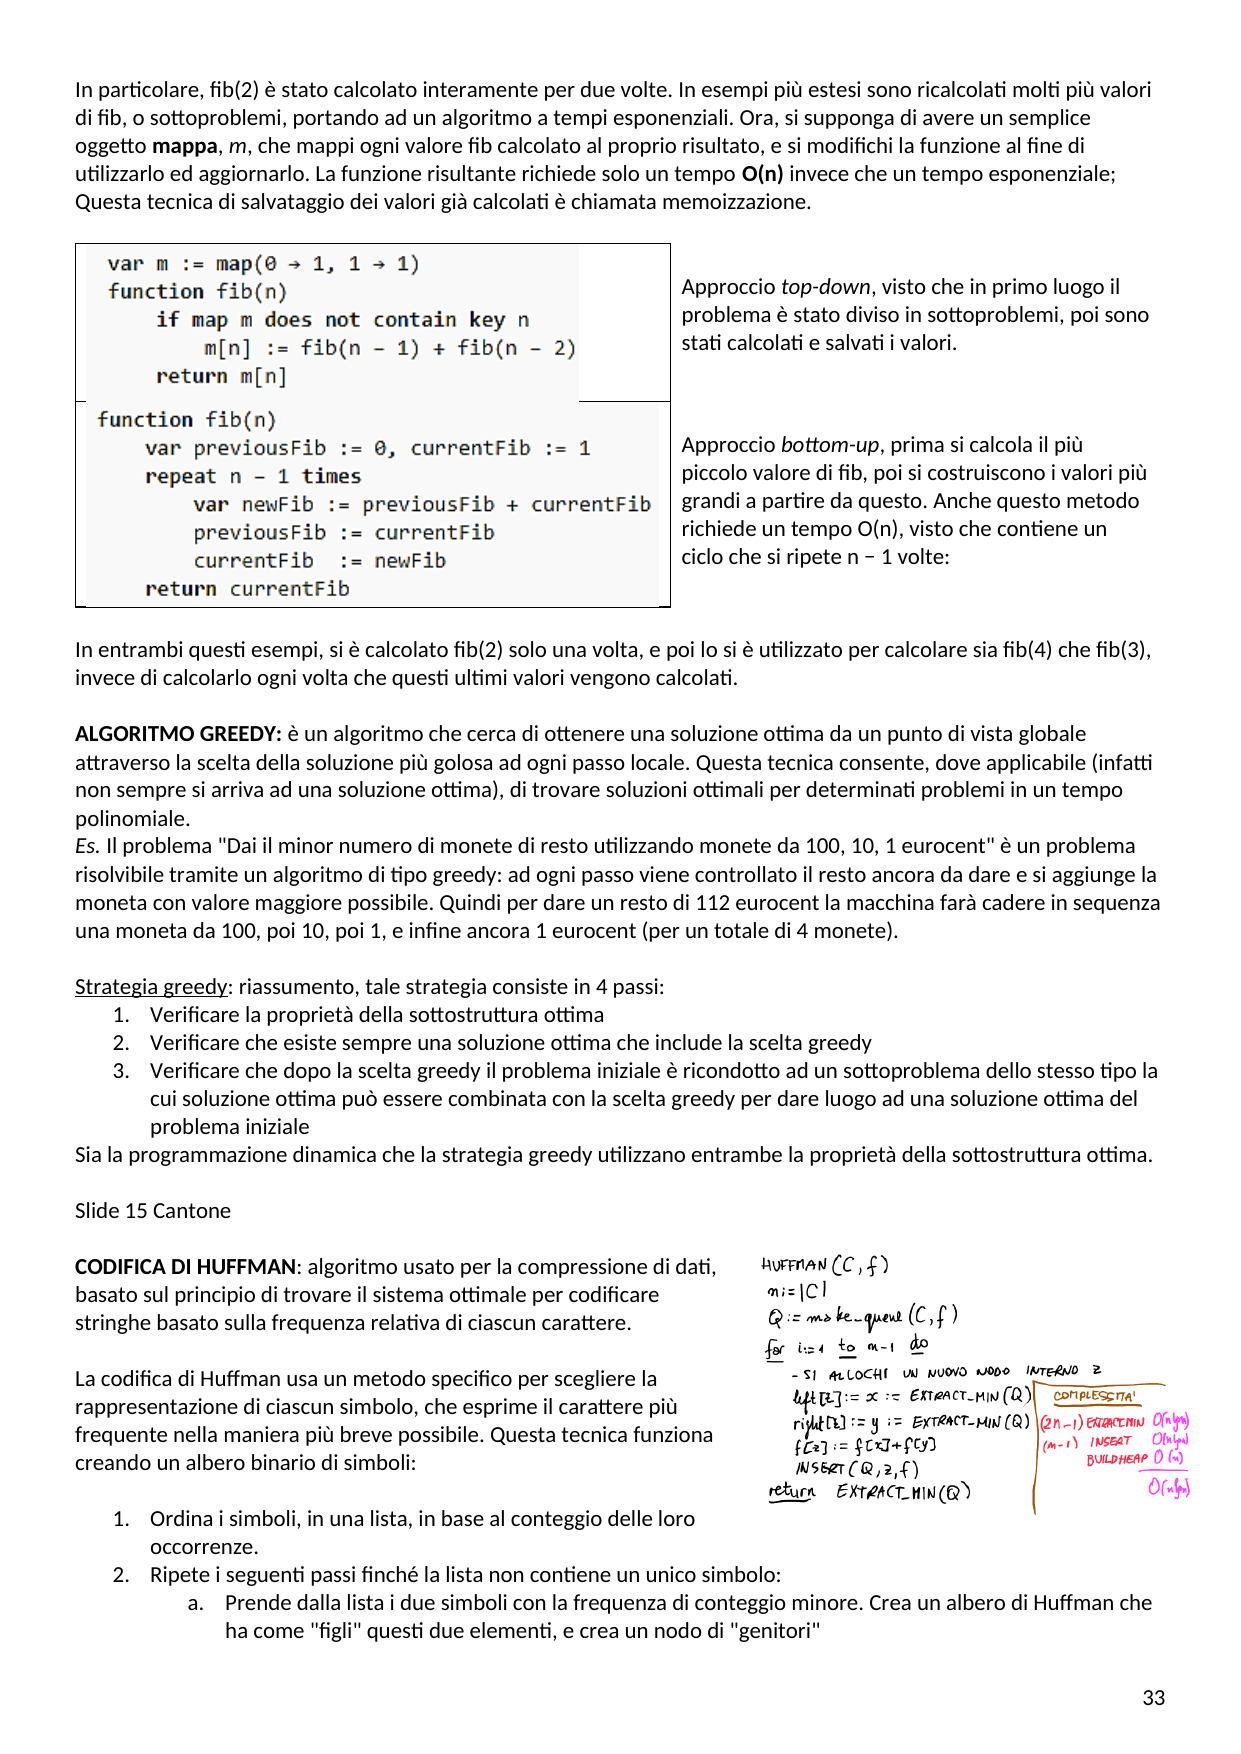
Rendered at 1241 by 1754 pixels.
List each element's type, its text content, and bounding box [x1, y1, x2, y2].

table_header Approccio top-down, visto che in primo luogo il problema è stato diviso in sottoproblemi, poi sono stati calcolati e salvati i valori. [671, 243, 1165, 401]
table_cell Approccio bottom-up, prima si calcola il più piccolo valore di fib, poi si costruiscono i valori più grandi a partire da questo. Anche questo metodo richiede un tempo O(n), visto che contiene un ciclo che si ripete n − 1 volte: [671, 401, 1165, 606]
text Sia la programmazione dinamica che la strategia greedy utilizzano entrambe la proprietà della sottostruttura ottima. [75, 1140, 1165, 1168]
text In particolare, fib(2) è stato calcolato interamente per due volte. In esempi più estesi sono ricalcolati molti più valori di fib, o sottoproblemi, portando ad un algoritmo a tempi esponenziali. Ora, si supponga di avere un semplice oggetto mappa, m, che mappi ogni valore fib calcolato al proprio risultato, e si modifichi la funzione al fine di utilizzarlo ed aggiornarlo. La funzione risultante richiede solo un tempo O(n) invece che un tempo esponenziale; Questa tecnica di salvataggio dei valori già calcolati è chiamata memoizzazione. [75, 75, 1165, 215]
picture [86, 244, 659, 607]
list Verificare la proprietà della sottostruttura ottima [112, 1000, 1165, 1028]
text CODIFICA DI HUFFMAN: algoritmo usato per la compressione di dati, basato sul principio di trovare il sistema ottimale per codificare stringhe basato sulla frequenza relativa di ciascun carattere. [75, 1252, 755, 1336]
table_cell [76, 402, 86, 606]
table_cell [659, 402, 670, 606]
list Ordina i simboli, in una lista, in base al conteggio delle loro occorrenze. [112, 1504, 1165, 1560]
picture [755, 1247, 1197, 1532]
text In entrambi questi esempi, si è calcolato fib(2) solo una volta, e poi lo si è utilizzato per calcolare sia fib(4) che fib(3), invece di calcolarlo ogni volta che questi ultimi valori vengono calcolati. [75, 636, 1165, 692]
text Es. Il problema "Dai il minor numero di monete di resto utilizzando monete da 100, 10, 1 eurocent" è un problema risolvibile tramite un algoritmo di tipo greedy: ad ogni passo viene controllato il resto ancora da dare e si aggiunge la moneta con valore maggiore possibile. Quindi per dare un resto di 112 eurocent la macchina farà cadere in sequenza una moneta da 100, poi 10, poi 1, e infine ancora 1 eurocent (per un totale di 4 monete). [75, 832, 1165, 944]
text Slide 15 Cantone [75, 1196, 1165, 1224]
list Prende dalla lista i due simboli con la frequenza di conteggio minore. Crea un albero di Huffman che ha come "figli" questi due elementi, e crea un nodo di "genitori" [187, 1588, 1165, 1644]
text La codifica di Huffman usa un metodo specifico per scegliere la rappresentazione di ciascun simbolo, che esprime il carattere più frequente nella maniera più breve possibile. Questa tecnica funziona creando un albero binario di simboli: [75, 1364, 755, 1476]
list Verificare che esiste sempre una soluzione ottima che include la scelta greedy [112, 1028, 1165, 1056]
text ALGORITMO GREEDY: è un algoritmo che cerca di ottenere una soluzione ottima da un punto di vista globale attraverso la scelta della soluzione più golosa ad ogni passo locale. Questa tecnica consente, dove applicabile (infatti non sempre si arriva ad una soluzione ottima), di trovare soluzioni ottimali per determinati problemi in un tempo polinomiale. [75, 719, 1165, 832]
text Strategia greedy: riassumento, tale strategia consiste in 4 passi: [75, 972, 1165, 1000]
table_header [579, 244, 670, 401]
table_header [76, 244, 86, 401]
list Ripete i seguenti passi finché la lista non contiene un unico simbolo: [112, 1560, 1165, 1588]
list Verificare che dopo la scelta greedy il problema iniziale è ricondotto ad un sottoproblema dello stesso tipo la cui soluzione ottima può essere combinata con la scelta greedy per dare luogo ad una soluzione ottima del problema iniziale [112, 1056, 1165, 1140]
